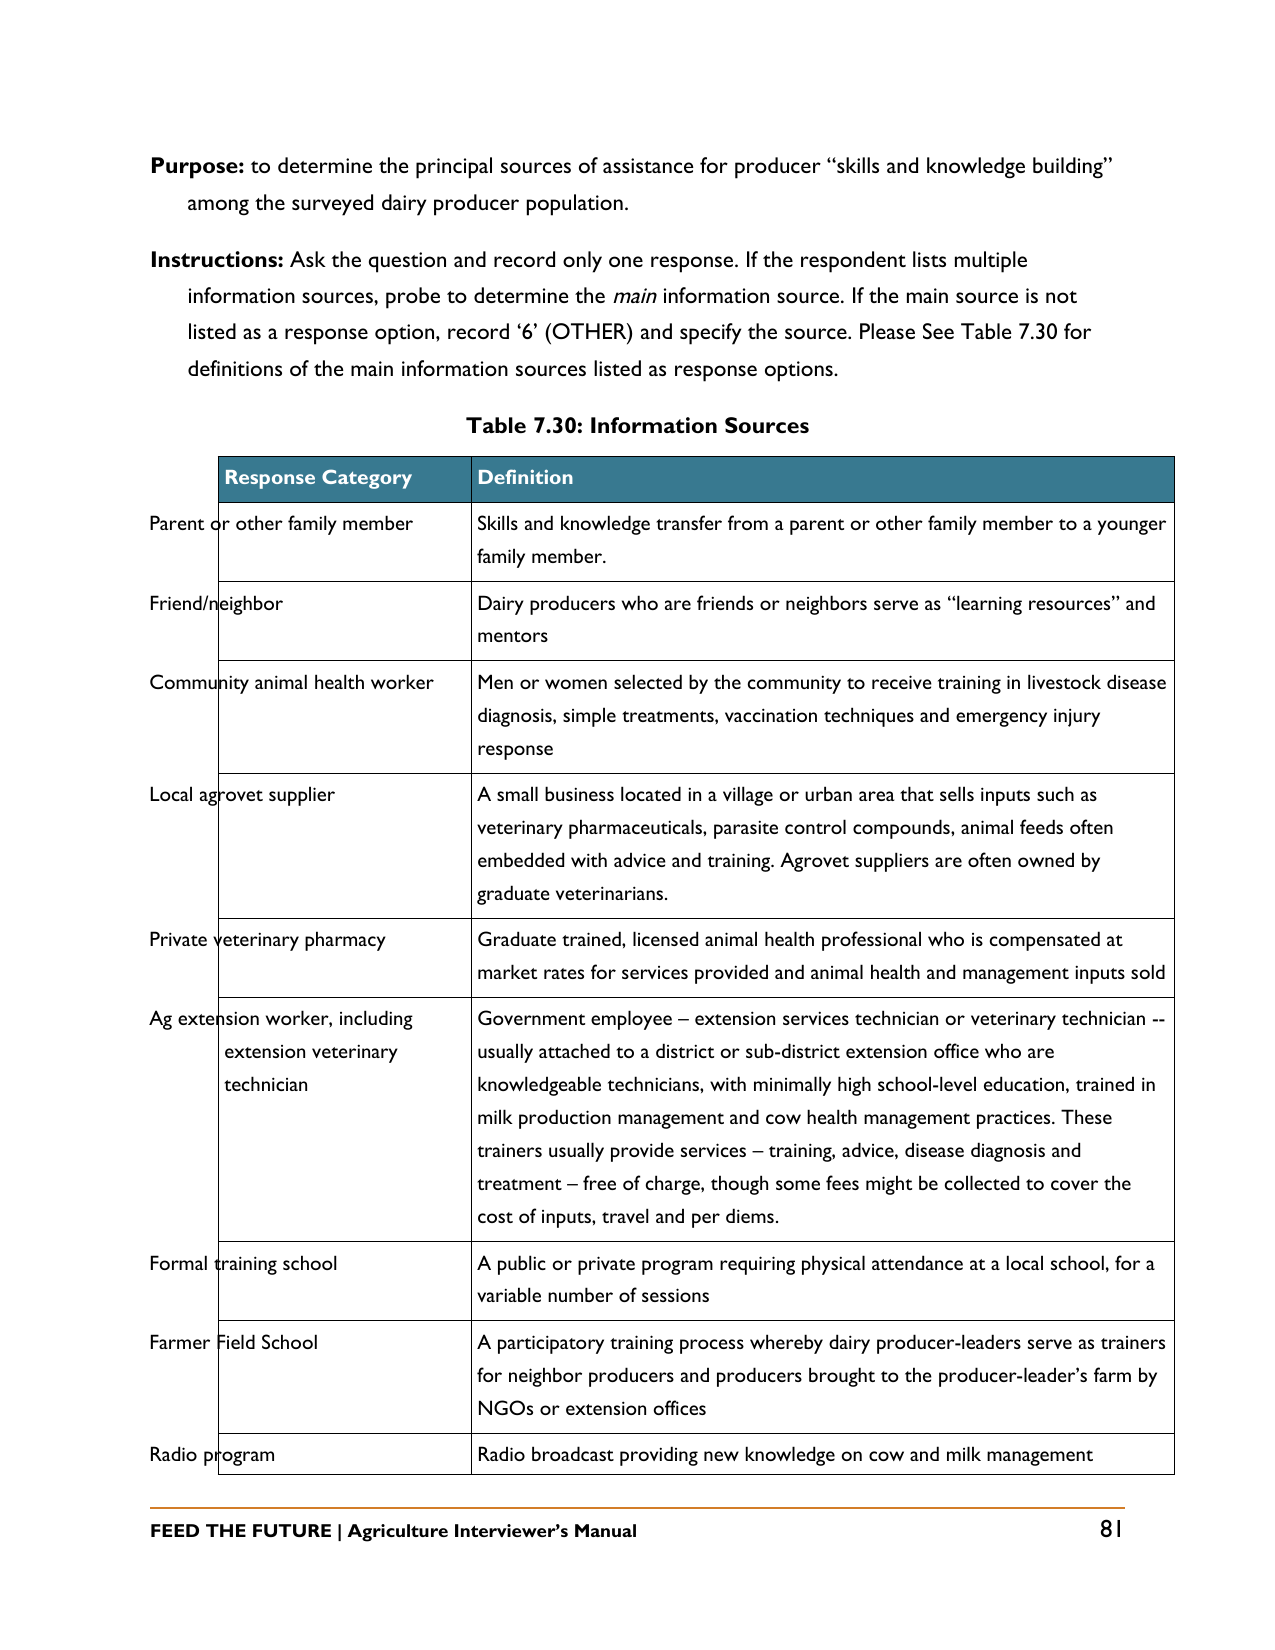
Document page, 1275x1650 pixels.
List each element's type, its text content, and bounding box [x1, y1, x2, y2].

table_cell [472, 1434, 1174, 1474]
table_cell A public or private program requiring physical attendance at a local school, for a variable number of sessions [472, 1242, 1174, 1320]
table_cell A small business located in a village or urban area that sells inputs such as veterinary pharmaceuticals, parasite control compounds, animal feeds often embedded with advice and training. Agrovet suppliers are often owned by graduate veterinarians. [472, 774, 1174, 918]
table_cell A participatory training process whereby dairy producer-leaders serve as trainers for neighbor producers and producers brought to the producer-leader’s farm by NGOs or extension offices [472, 1321, 1174, 1432]
text Purpose: to determine the principal sources of assistance for producer “skills and knowledge building” among the surveyed dairy producer population. [150, 150, 1125, 218]
table_cell Dairy producers who are friends or neighbors serve as “learning resources” and mentors [472, 582, 1174, 660]
table_cell Government employee – extension services technician or veterinary technician -- usually attached to a district or sub-district extension office who are knowledgeable technicians, with minimally high school-level education, trained in milk production management and cow health management practices. These trainers usually provide services – training, advice, disease diagnosis and treatment – free of charge, though some fees might be collected to cover the cost of inputs, travel and per diems. [472, 998, 1174, 1241]
table_cell Formal training school [219, 1242, 471, 1320]
table_cell Ag extension worker, including extension veterinary technician [219, 998, 471, 1241]
text Instructions: Ask the question and record only one response. If the respondent lists multiple information sources, probe to determine the main information source. If the main source is not listed as a response option, record ‘6’ (OTHER) and specify the source. Please See Table 7.30 for definitions of the main information sources listed as response options. [150, 243, 1125, 384]
table_header Definition [472, 457, 1174, 502]
table_cell Men or women selected by the community to receive training in livestock disease diagnosis, simple treatments, vaccination techniques and emergency injury response [472, 661, 1174, 772]
table_cell Local agrovet supplier [219, 774, 471, 918]
table_cell Radio program [219, 1434, 471, 1474]
table_header Response Category [219, 457, 471, 502]
table_cell Skills and knowledge transfer from a parent or other family member to a younger family member. [472, 503, 1174, 581]
text Table 7.30: Information Sources [150, 409, 1125, 441]
table_cell Graduate trained, licensed animal health professional who is compensated at market rates for services provided and animal health and management inputs sold [472, 919, 1174, 997]
table_cell Private veterinary pharmacy [219, 919, 471, 997]
table_cell Farmer Field School [219, 1321, 471, 1432]
table_cell Community animal health worker [219, 661, 471, 772]
table_cell Parent or other family member [219, 503, 471, 581]
table_cell Friend/neighbor [219, 582, 471, 660]
